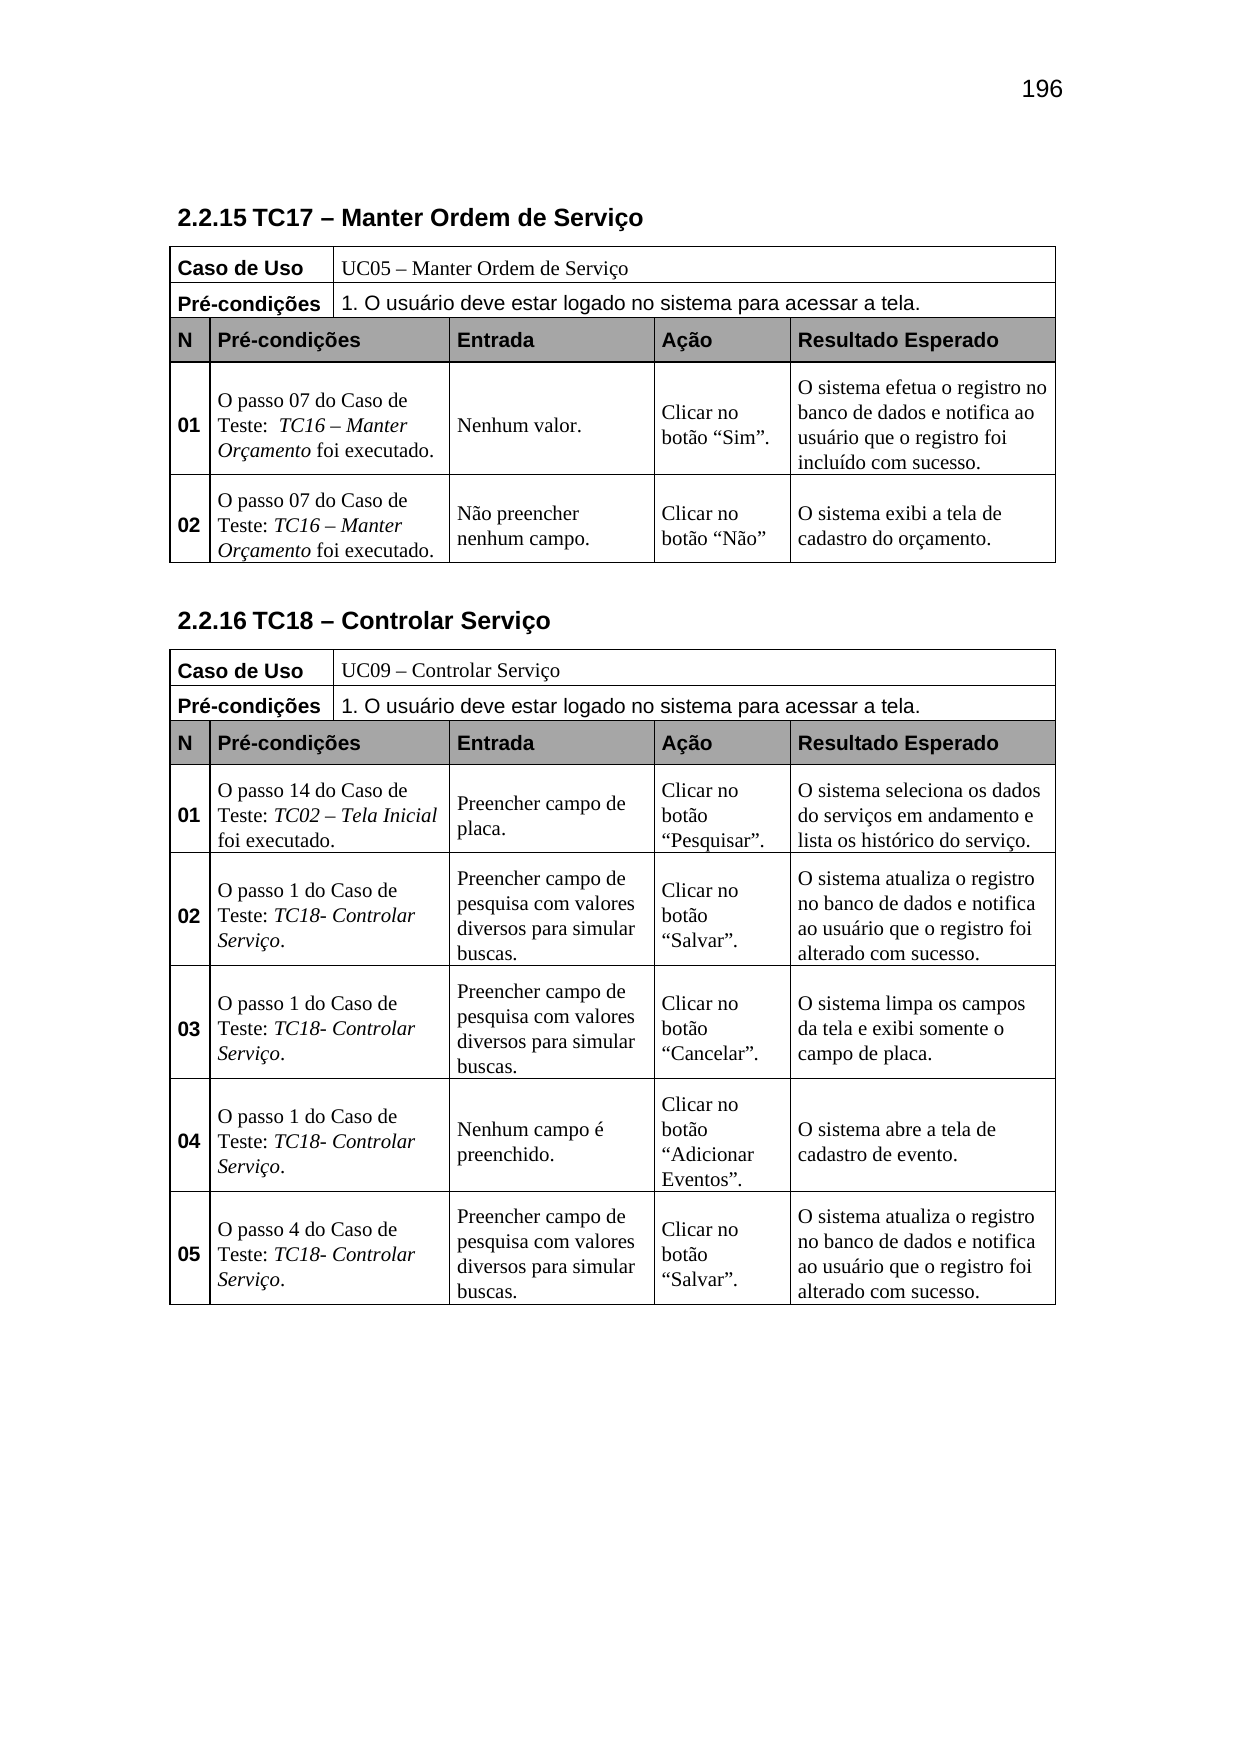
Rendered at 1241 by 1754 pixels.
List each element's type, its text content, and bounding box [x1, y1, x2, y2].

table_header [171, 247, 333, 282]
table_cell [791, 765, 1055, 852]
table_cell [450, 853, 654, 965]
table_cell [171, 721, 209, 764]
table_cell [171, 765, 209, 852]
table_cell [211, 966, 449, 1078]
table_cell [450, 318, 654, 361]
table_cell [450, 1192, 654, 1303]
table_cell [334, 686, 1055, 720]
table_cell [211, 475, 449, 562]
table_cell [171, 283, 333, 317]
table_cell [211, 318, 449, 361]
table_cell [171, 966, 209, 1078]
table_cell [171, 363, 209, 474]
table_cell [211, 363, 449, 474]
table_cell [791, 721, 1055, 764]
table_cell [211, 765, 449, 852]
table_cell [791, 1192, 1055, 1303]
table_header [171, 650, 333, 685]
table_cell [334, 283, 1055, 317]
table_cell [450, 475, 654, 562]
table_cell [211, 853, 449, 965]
text TC18 – Controlar Serviço [177, 606, 1063, 635]
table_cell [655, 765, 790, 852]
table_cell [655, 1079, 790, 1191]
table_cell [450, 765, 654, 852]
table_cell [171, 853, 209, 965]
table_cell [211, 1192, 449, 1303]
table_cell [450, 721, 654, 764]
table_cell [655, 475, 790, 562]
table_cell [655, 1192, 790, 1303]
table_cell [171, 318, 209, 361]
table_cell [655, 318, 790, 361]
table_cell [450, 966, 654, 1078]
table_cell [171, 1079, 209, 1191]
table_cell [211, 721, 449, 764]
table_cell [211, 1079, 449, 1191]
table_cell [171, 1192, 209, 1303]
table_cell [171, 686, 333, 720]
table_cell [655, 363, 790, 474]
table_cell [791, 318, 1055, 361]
text TC17 – Manter Ordem de Serviço [177, 203, 1063, 232]
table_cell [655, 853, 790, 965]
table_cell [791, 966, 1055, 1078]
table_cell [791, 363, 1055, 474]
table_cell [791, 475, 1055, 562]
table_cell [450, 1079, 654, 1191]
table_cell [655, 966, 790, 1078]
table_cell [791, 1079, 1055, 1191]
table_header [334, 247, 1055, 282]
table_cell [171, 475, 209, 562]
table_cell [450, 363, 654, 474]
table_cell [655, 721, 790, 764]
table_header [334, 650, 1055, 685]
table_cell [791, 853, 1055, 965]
